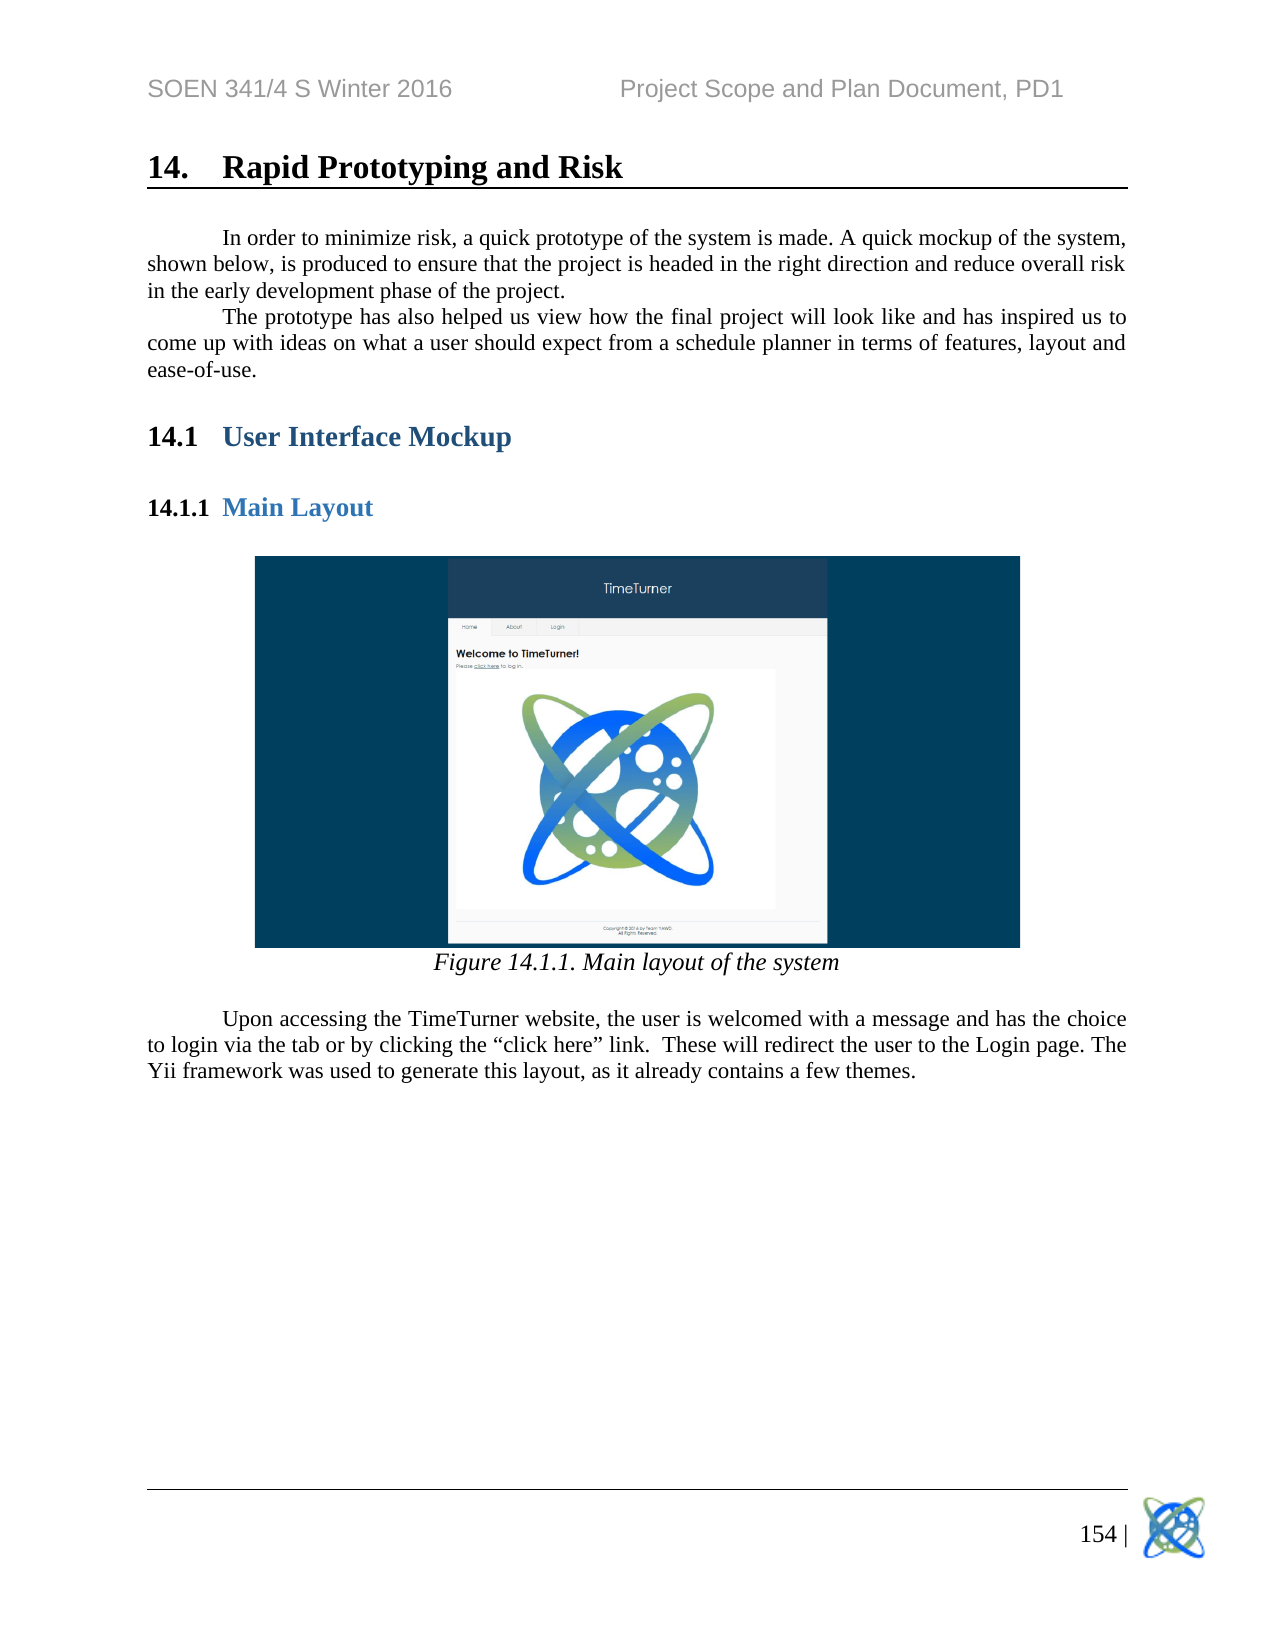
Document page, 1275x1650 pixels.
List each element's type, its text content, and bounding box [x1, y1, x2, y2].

text User Interface Mockup [147, 419, 1128, 453]
text Upon accessing the TimeTurner website, the user is welcomed with a message and has the choice to login via the tab or by clicking the “click here” link. These will redirect the user to the Login page. The Yii framework was used to generate this layout, as it already contains a few themes. [147, 1005, 1128, 1084]
text Main Layout [147, 491, 1128, 522]
text Figure 14.1.1. Main layout of the system [147, 947, 1128, 976]
picture [1123, 1490, 1224, 1566]
text In order to minimize risk, a quick prototype of the system is made. A quick mockup of the system, shown below, is produced to ensure that the project is headed in the right direction and reduce overall risk in the early development phase of the project. [147, 224, 1128, 303]
subtitle Rapid Prototyping and Risk [147, 147, 1128, 187]
text The prototype has also helped us view how the final project will look like and has inspired us to come up with ideas on what a user should expect from a schedule planner in terms of features, layout and ease-of-use. [147, 303, 1128, 382]
picture [449, 559, 827, 943]
